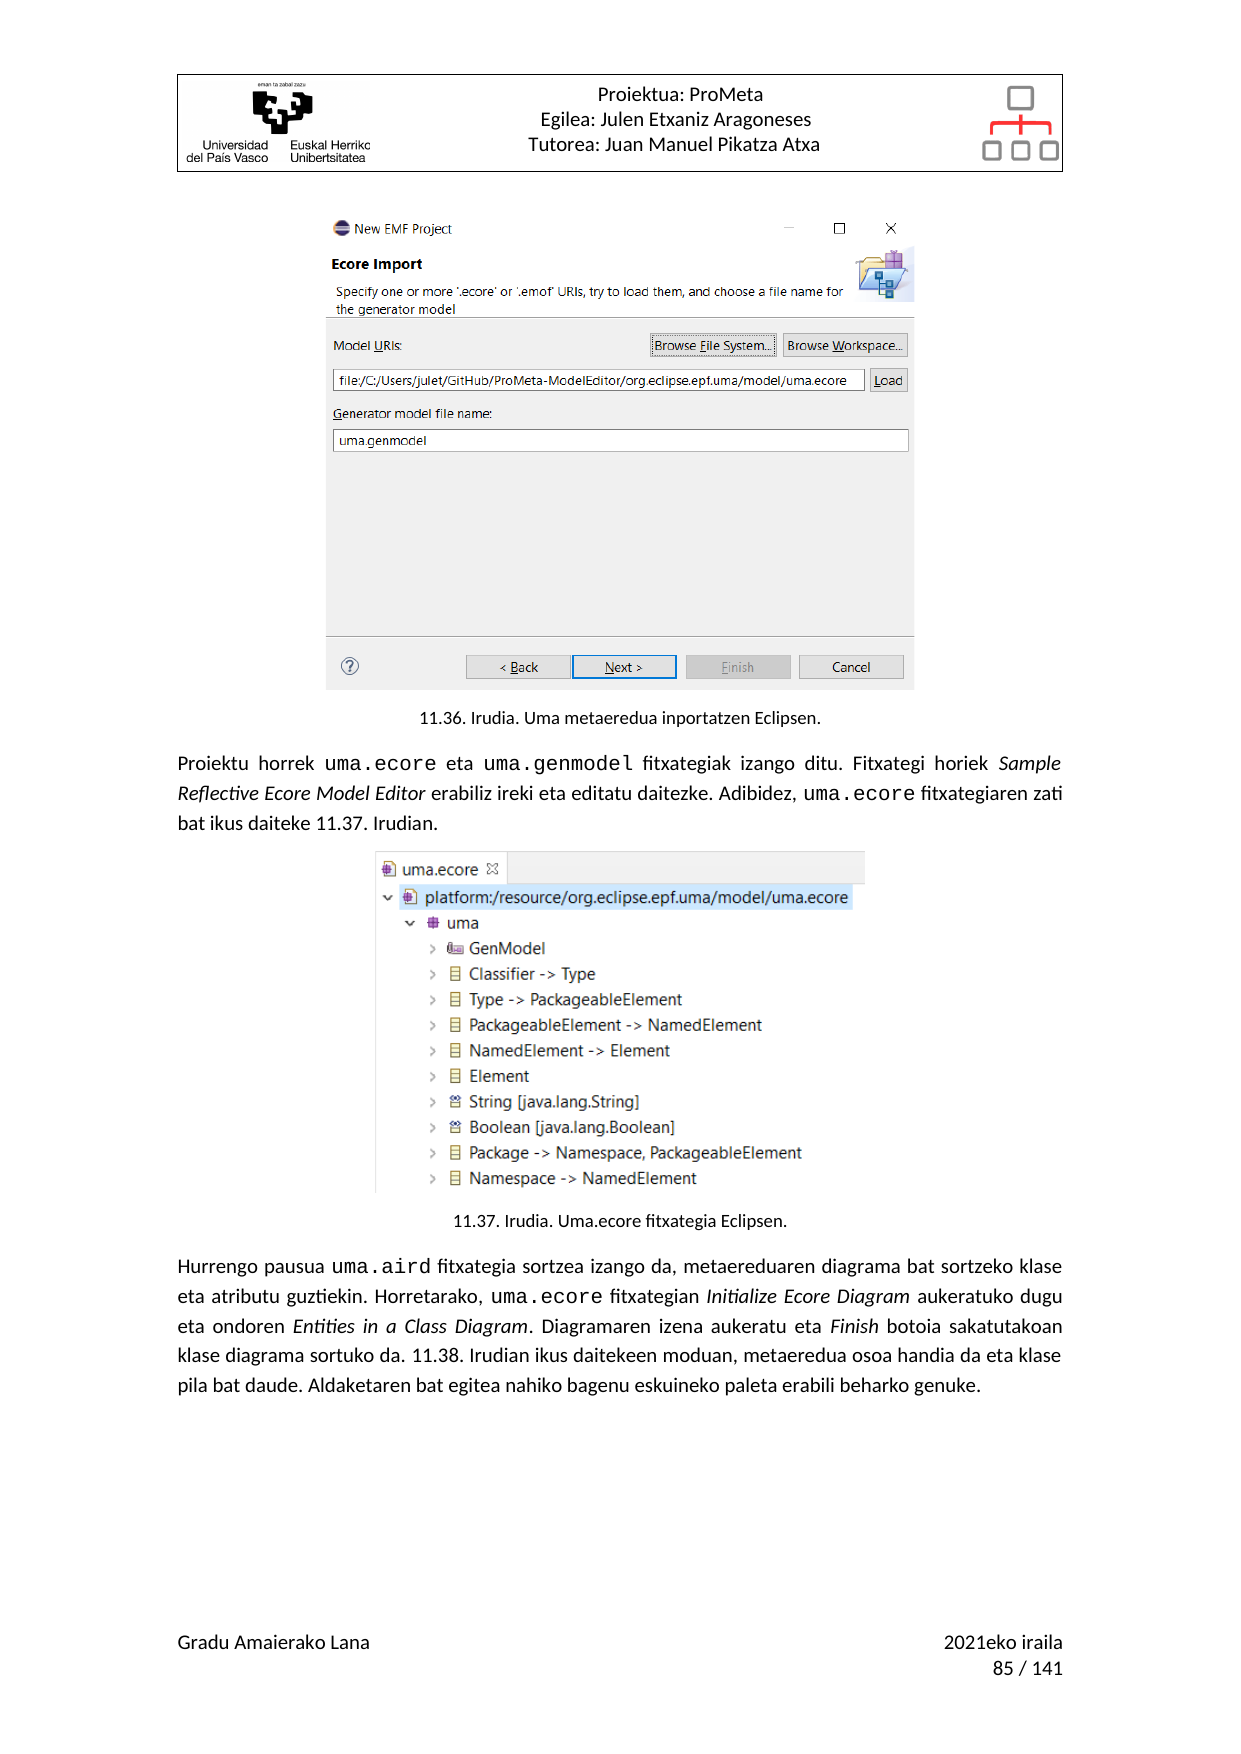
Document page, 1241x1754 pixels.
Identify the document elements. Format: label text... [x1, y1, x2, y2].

picture [182, 81, 370, 162]
picture [375, 851, 865, 1193]
picture [325, 213, 915, 690]
picture [978, 80, 1060, 162]
